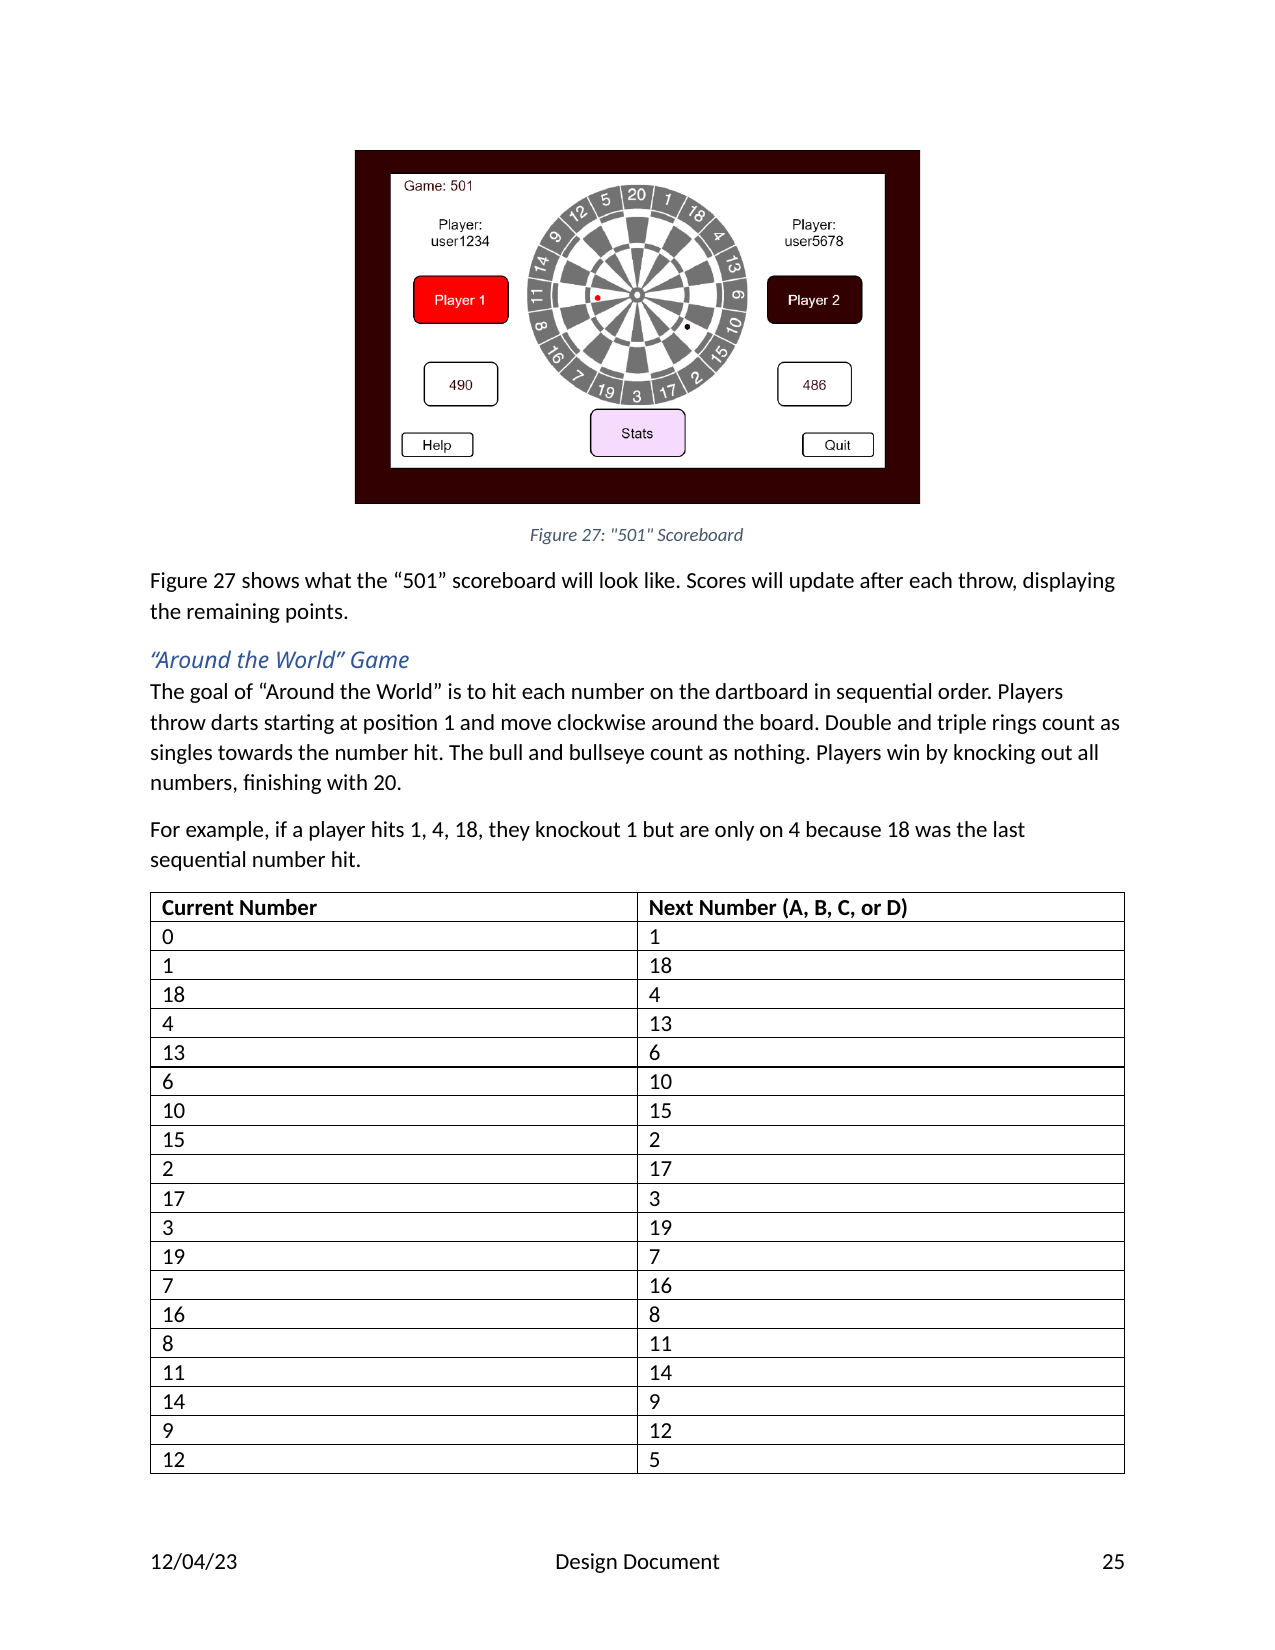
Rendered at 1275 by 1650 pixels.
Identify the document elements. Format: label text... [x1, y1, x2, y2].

table_cell 7 [151, 1271, 637, 1299]
table_cell 10 [638, 1068, 1124, 1095]
table_cell 13 [151, 1038, 637, 1066]
subtitle “Around the World” Game [150, 644, 1125, 675]
table_header Current Number [151, 893, 637, 921]
text For example, if a player hits 1, 4, 18, they knockout 1 but are only on 4 because 18 was the last sequential number hit. [150, 815, 1125, 873]
table_cell 11 [638, 1329, 1124, 1357]
table_cell 1 [151, 951, 637, 979]
table_cell 11 [151, 1358, 637, 1386]
table_cell 14 [638, 1358, 1124, 1386]
table_cell 9 [151, 1416, 637, 1444]
table_cell 18 [151, 980, 637, 1008]
table_cell 7 [638, 1242, 1124, 1270]
table_cell 17 [151, 1184, 637, 1212]
table_cell 15 [151, 1126, 637, 1153]
table_cell 3 [151, 1213, 637, 1241]
text Figure 27 shows what the “501” scoreboard will look like. Scores will update after each throw, displaying the remaining points. [150, 567, 1125, 625]
text The goal of “Around the World” is to hit each number on the dartboard in sequential order. Players throw darts starting at position 1 and move clockwise around the board. Double and triple rings count as singles towards the number hit. The bull and bullseye count as nothing. Players win by knocking out all numbers, finishing with 20. [150, 677, 1125, 796]
table_cell 15 [638, 1096, 1124, 1124]
table_cell 19 [638, 1213, 1124, 1241]
table_cell 12 [151, 1445, 637, 1473]
table_cell 14 [151, 1387, 637, 1415]
table_cell 16 [638, 1271, 1124, 1299]
table_cell 6 [151, 1068, 637, 1095]
table_cell 2 [638, 1126, 1124, 1153]
table_cell 4 [638, 980, 1124, 1008]
table_cell 8 [151, 1329, 637, 1357]
table_cell 9 [638, 1387, 1124, 1415]
table_cell 16 [151, 1300, 637, 1328]
picture [354, 150, 921, 504]
table_cell 19 [151, 1242, 637, 1270]
table_cell 12 [638, 1416, 1124, 1444]
table_cell 1 [638, 922, 1124, 950]
table_cell 17 [638, 1155, 1124, 1183]
table_cell 0 [151, 922, 637, 950]
table_cell 2 [151, 1155, 637, 1183]
table_cell 8 [638, 1300, 1124, 1328]
table_cell 6 [638, 1038, 1124, 1066]
table_cell 13 [638, 1009, 1124, 1037]
table_cell 10 [151, 1096, 637, 1124]
table_cell 5 [638, 1445, 1124, 1473]
table_cell 4 [151, 1009, 637, 1037]
table_header Next Number (A, B, C, or D) [638, 893, 1124, 921]
table_cell 3 [638, 1184, 1124, 1212]
table_cell 18 [638, 951, 1124, 979]
